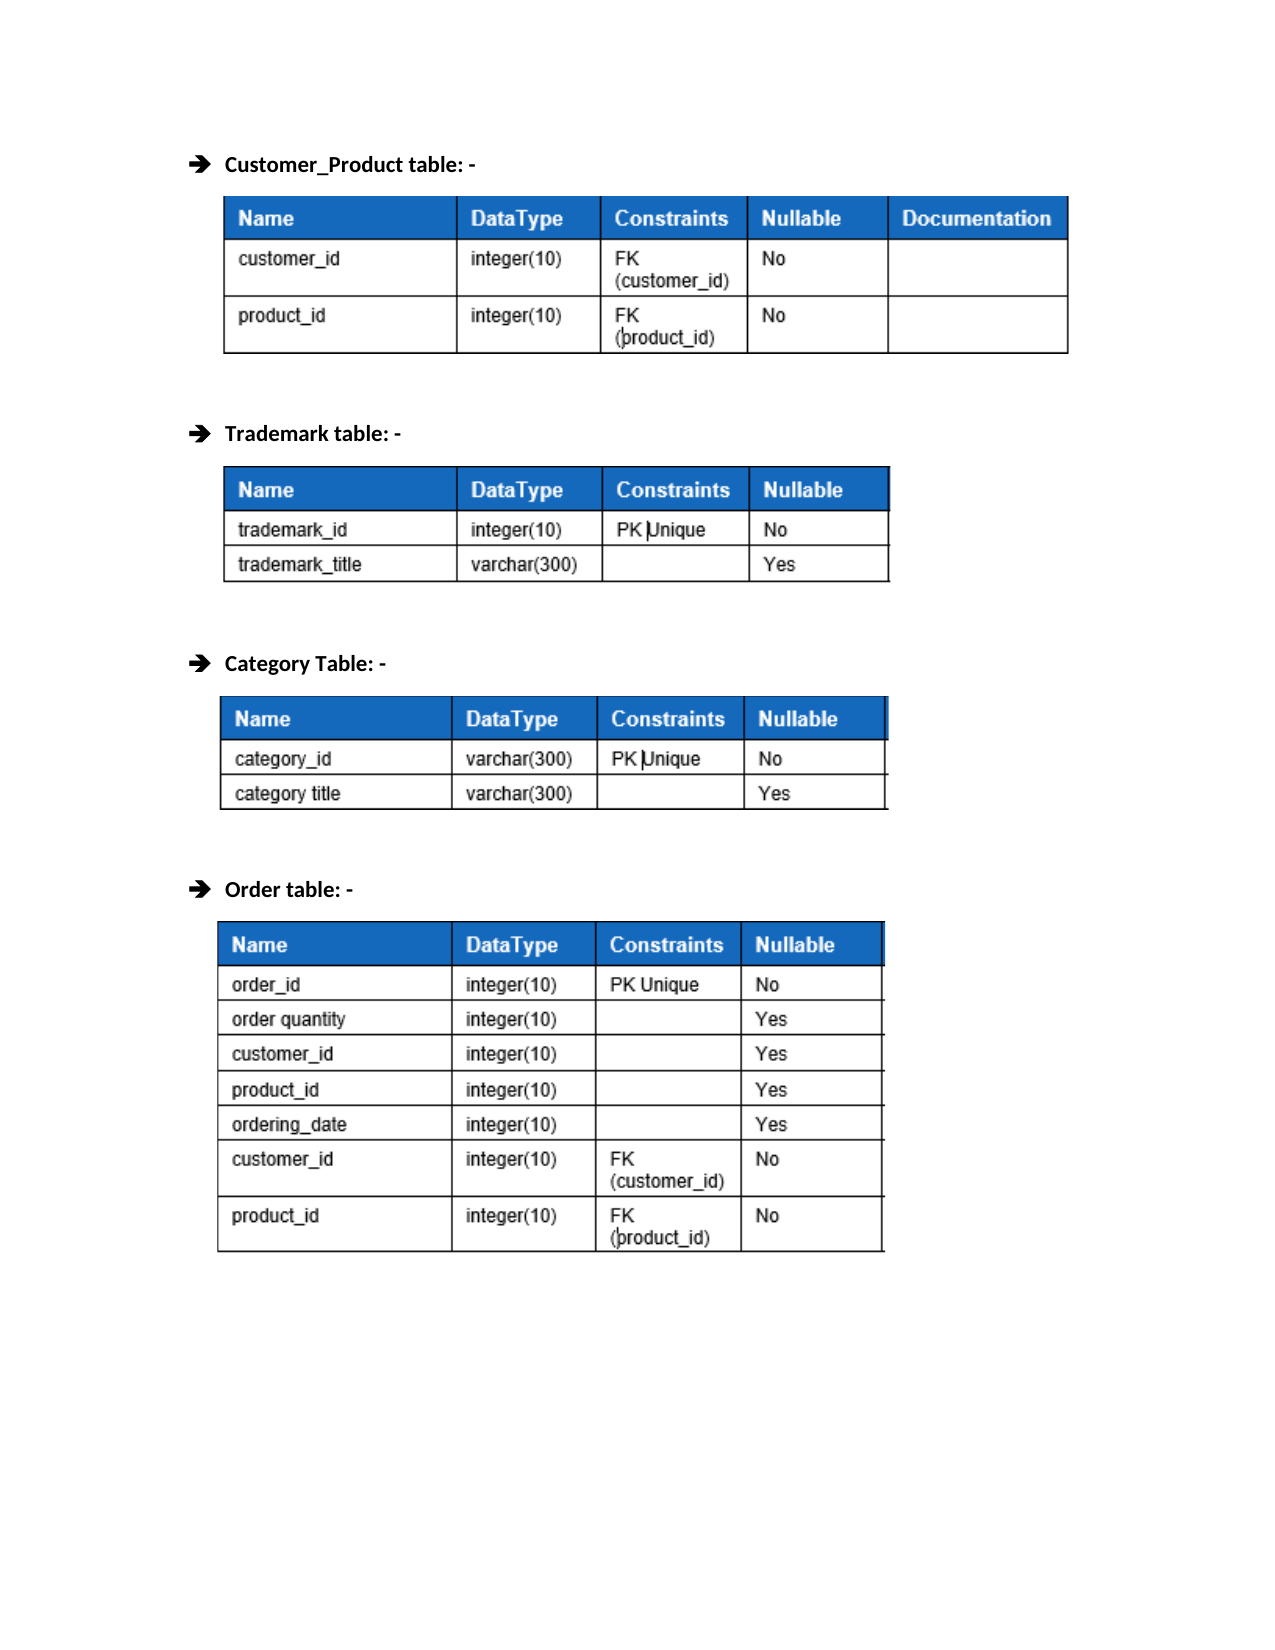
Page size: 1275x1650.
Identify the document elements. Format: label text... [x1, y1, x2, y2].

list Trademark table: - [187, 419, 1125, 448]
picture [217, 921, 886, 1254]
list Category Table: - [187, 649, 1125, 677]
picture [222, 466, 891, 584]
list Order table: - [187, 875, 1125, 903]
picture [222, 196, 1072, 354]
picture [217, 696, 889, 810]
list Customer_Product table: - [187, 150, 1125, 178]
